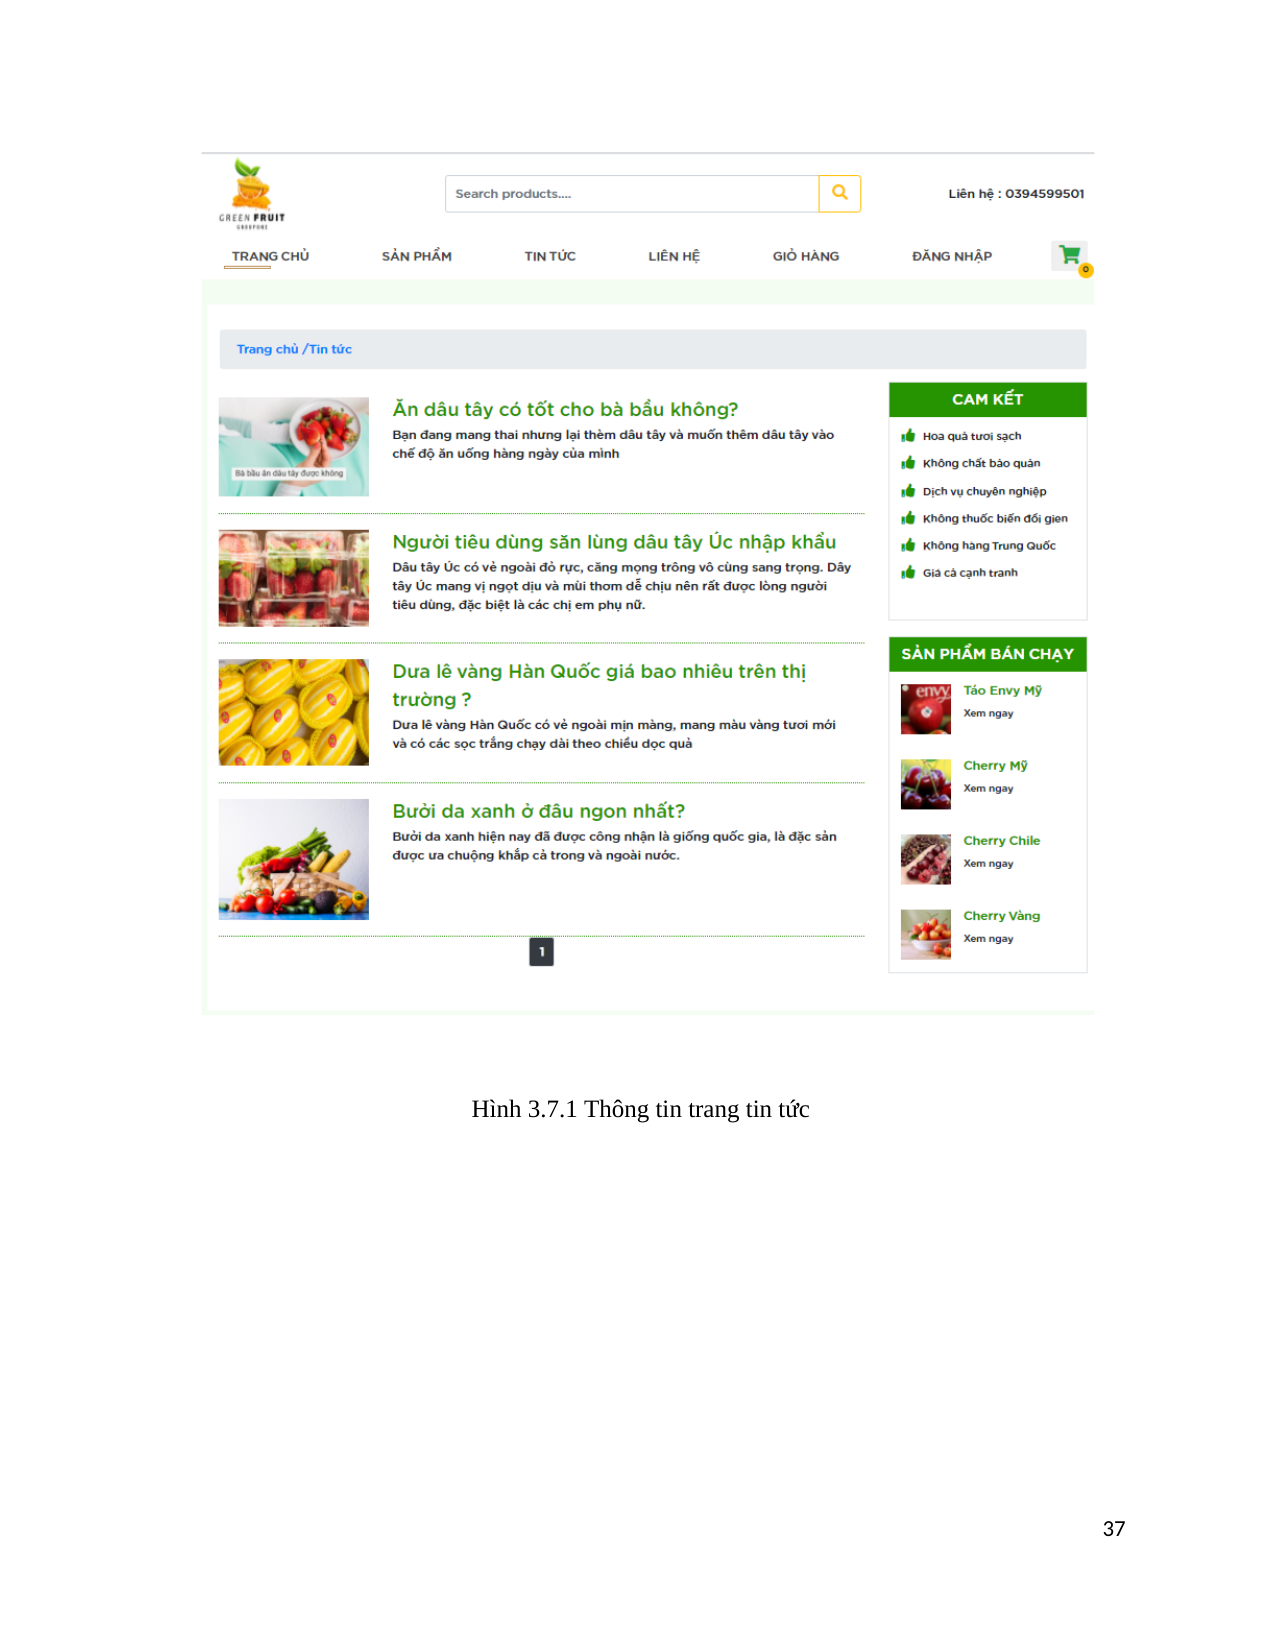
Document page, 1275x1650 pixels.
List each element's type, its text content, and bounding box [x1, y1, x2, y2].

text Hình 3.7.1 Thông tin trang tin tức [150, 1094, 1125, 1123]
picture [201, 150, 1095, 1015]
